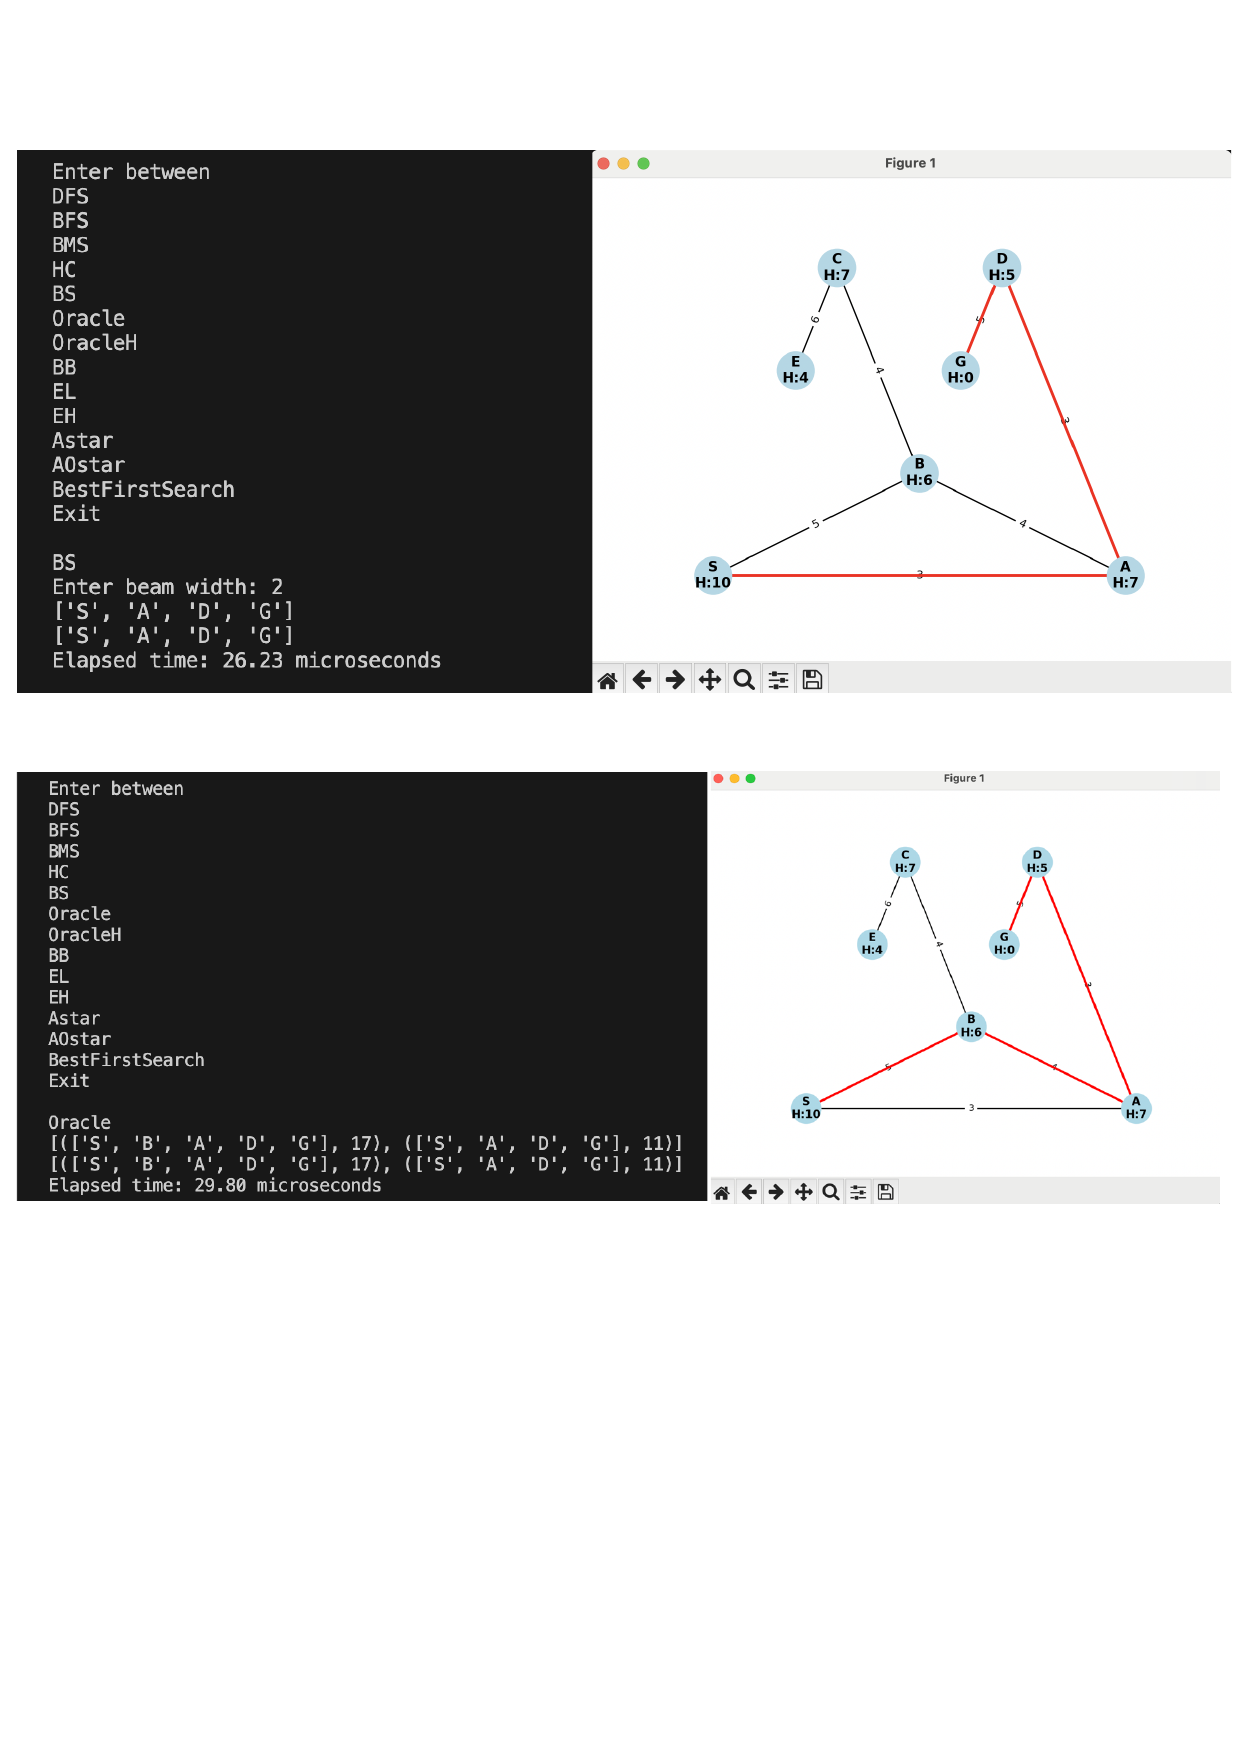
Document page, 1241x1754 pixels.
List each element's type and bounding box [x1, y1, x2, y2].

picture [709, 771, 1220, 1203]
picture [15, 150, 1232, 692]
picture [15, 772, 707, 1199]
